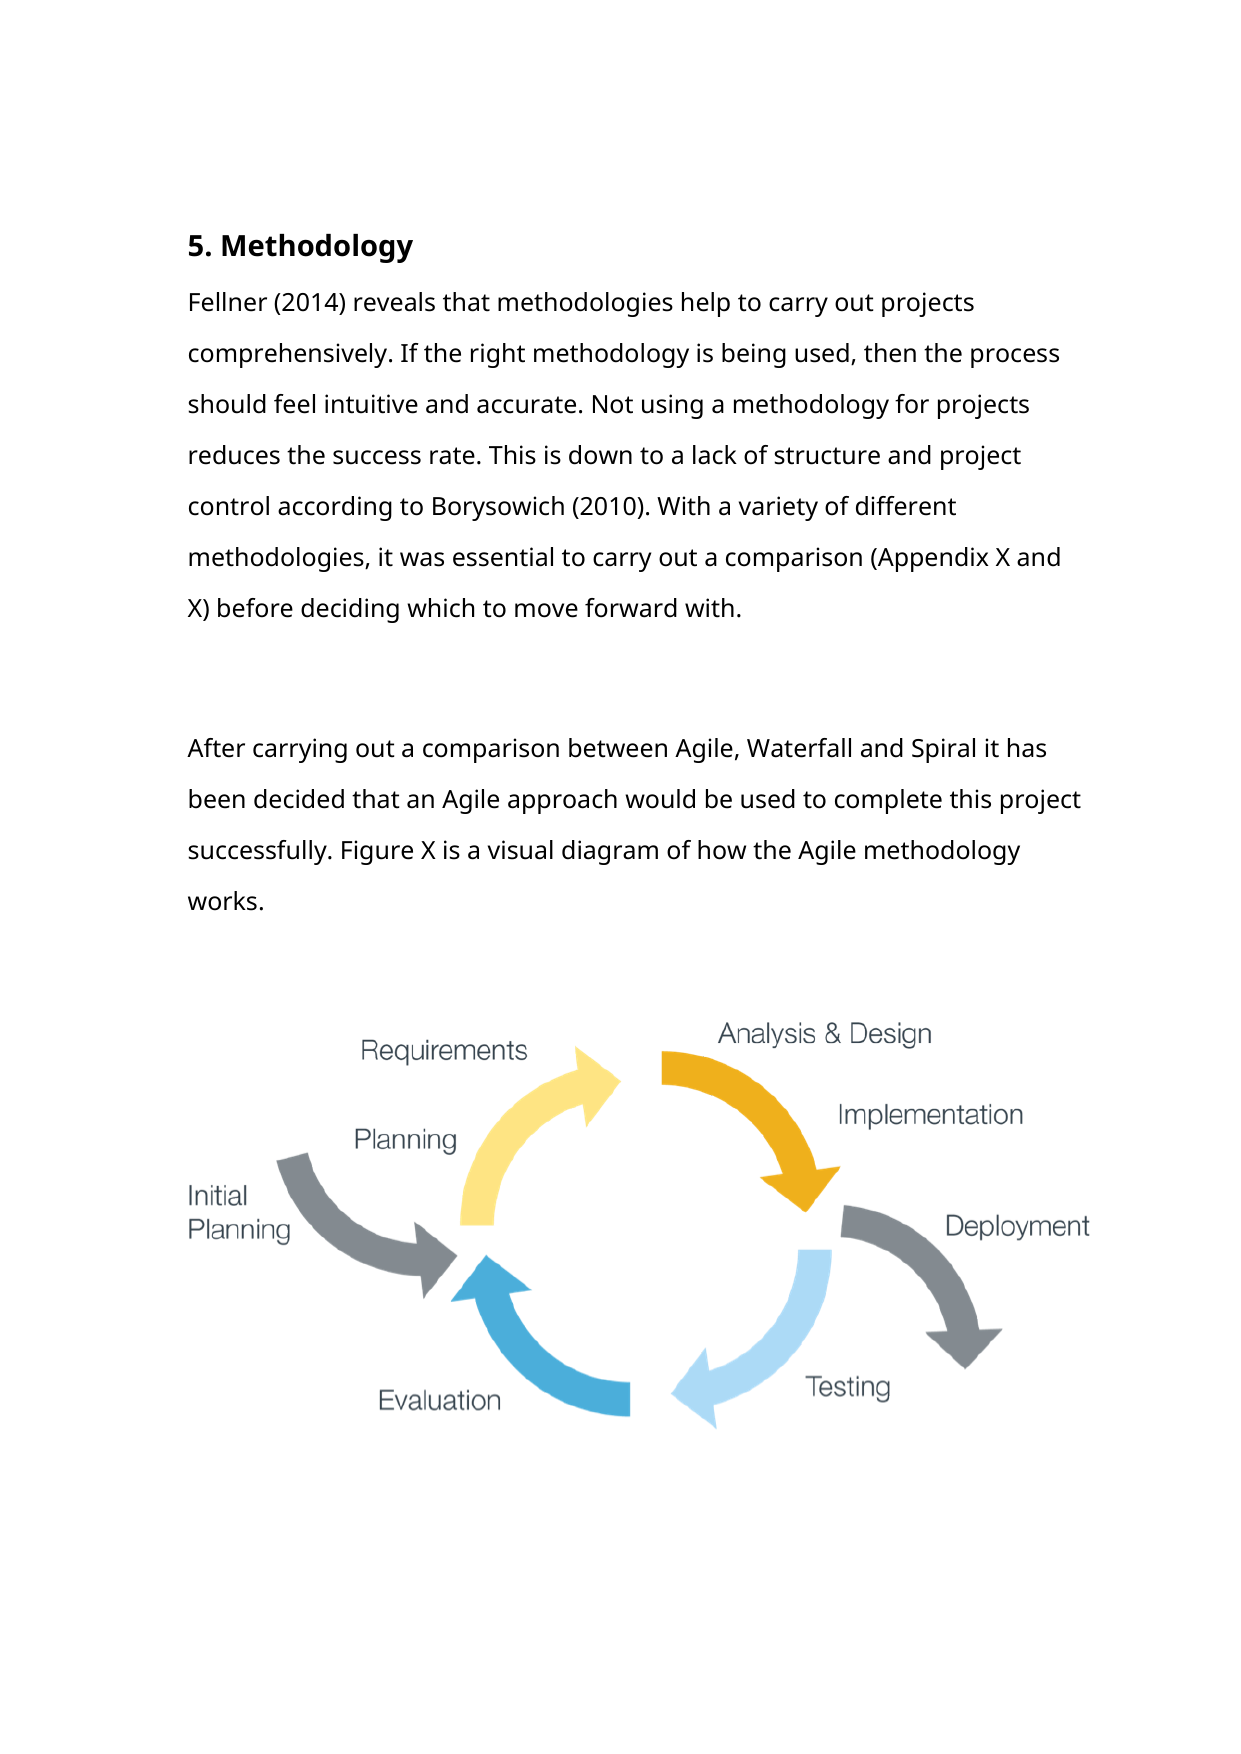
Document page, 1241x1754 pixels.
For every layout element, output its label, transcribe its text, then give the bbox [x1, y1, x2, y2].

text After carrying out a comparison between Agile, Waterfall and Spiral it has been decided that an Agile approach would be used to complete this project successfully. Figure X is a visual diagram of how the Agile methodology works. [187, 730, 1090, 917]
picture [187, 1018, 1090, 1470]
text Fellner (2014) reveals that methodologies help to carry out projects comprehensively. If the right methodology is being used, then the process should feel intuitive and accurate. Not using a methodology for projects reduces the success rate. This is down to a lack of structure and project control according to Borysowich (2010). With a variety of different methodologies, it was essential to carry out a comparison (Appendix X and X) before deciding which to move forward with. [187, 284, 1090, 625]
text 5. Methodology [187, 225, 1090, 265]
